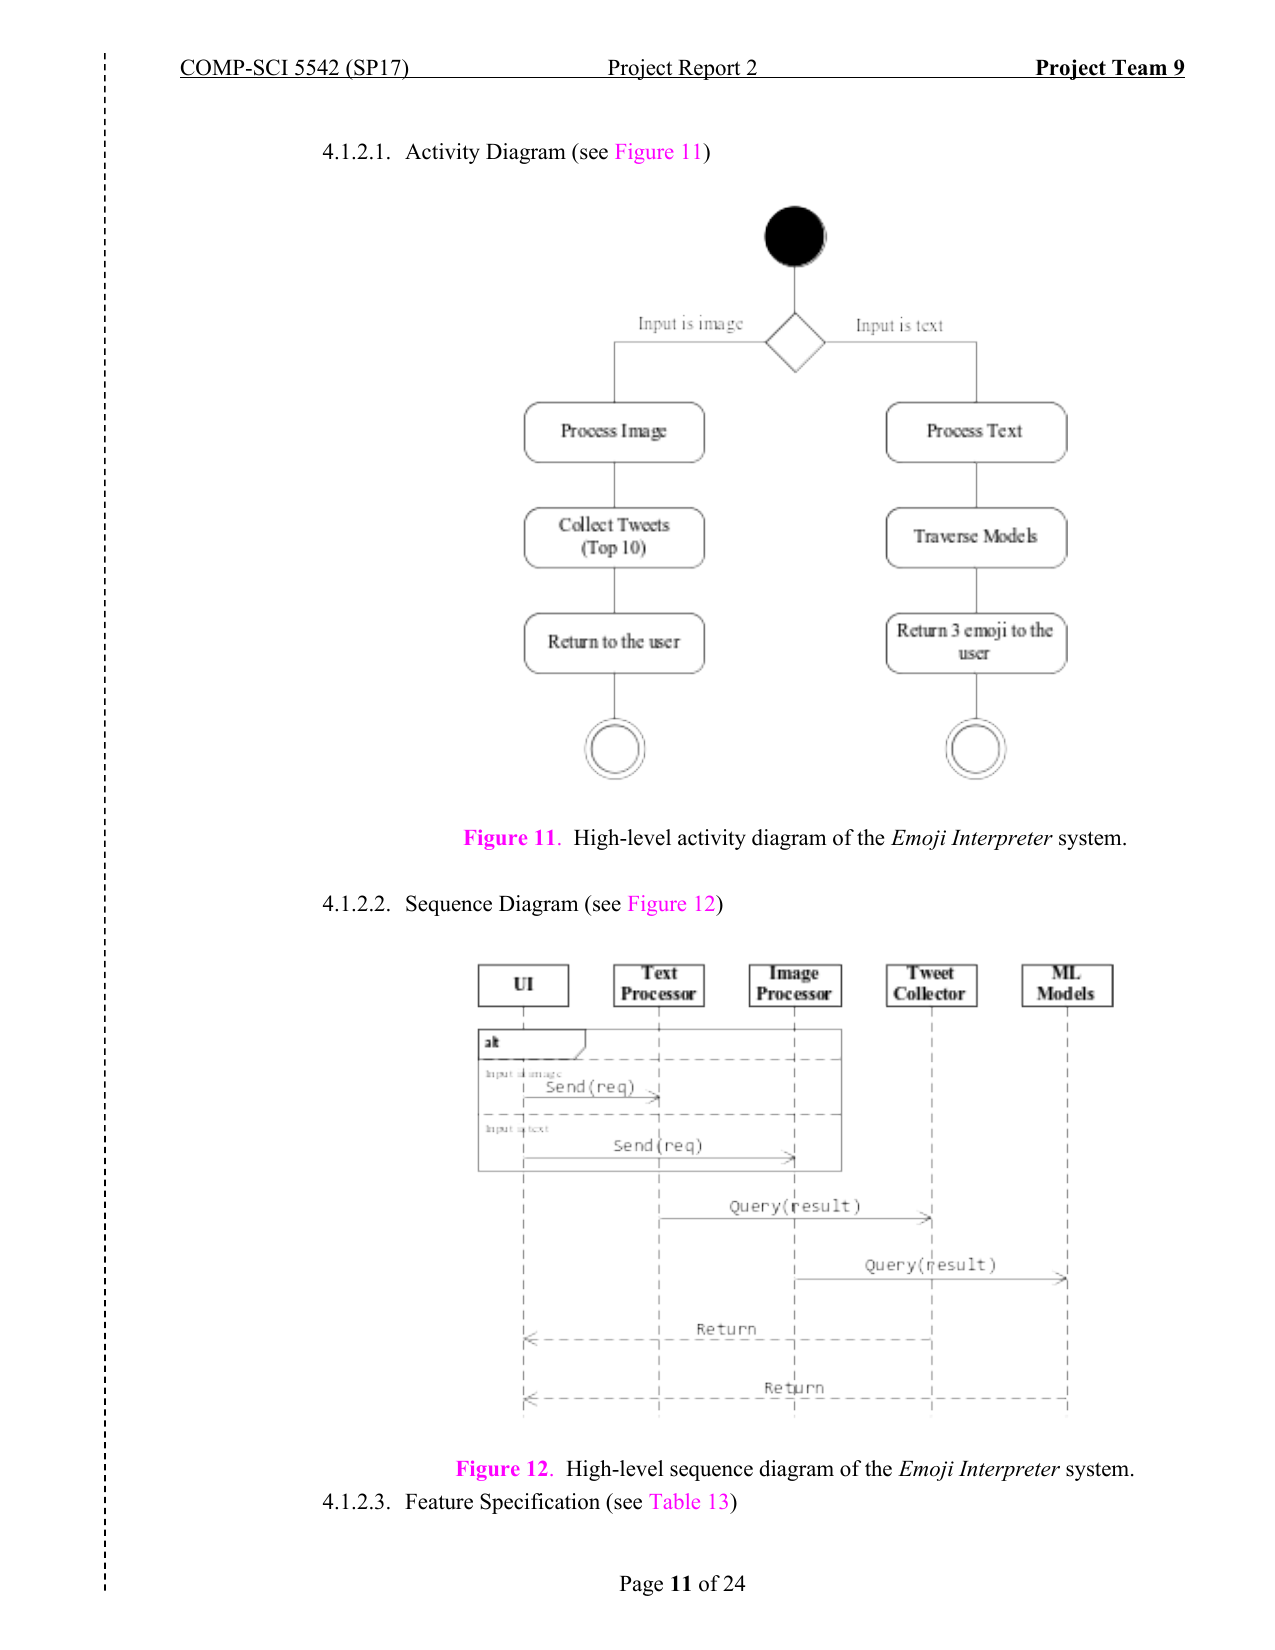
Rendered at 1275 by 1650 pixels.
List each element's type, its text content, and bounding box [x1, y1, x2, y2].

list Activity Diagram (see Figure 11) [322, 138, 1185, 164]
list Figure 12. High-level sequence diagram of the Emoji Interpreter system. [405, 1455, 1185, 1481]
list Feature Specification (see Table 13) [322, 1488, 1185, 1514]
list Figure 11. High-level activity diagram of the Emoji Interpreter system. [405, 824, 1185, 851]
list Sequence Diagram (see Figure 12) [322, 890, 1185, 916]
